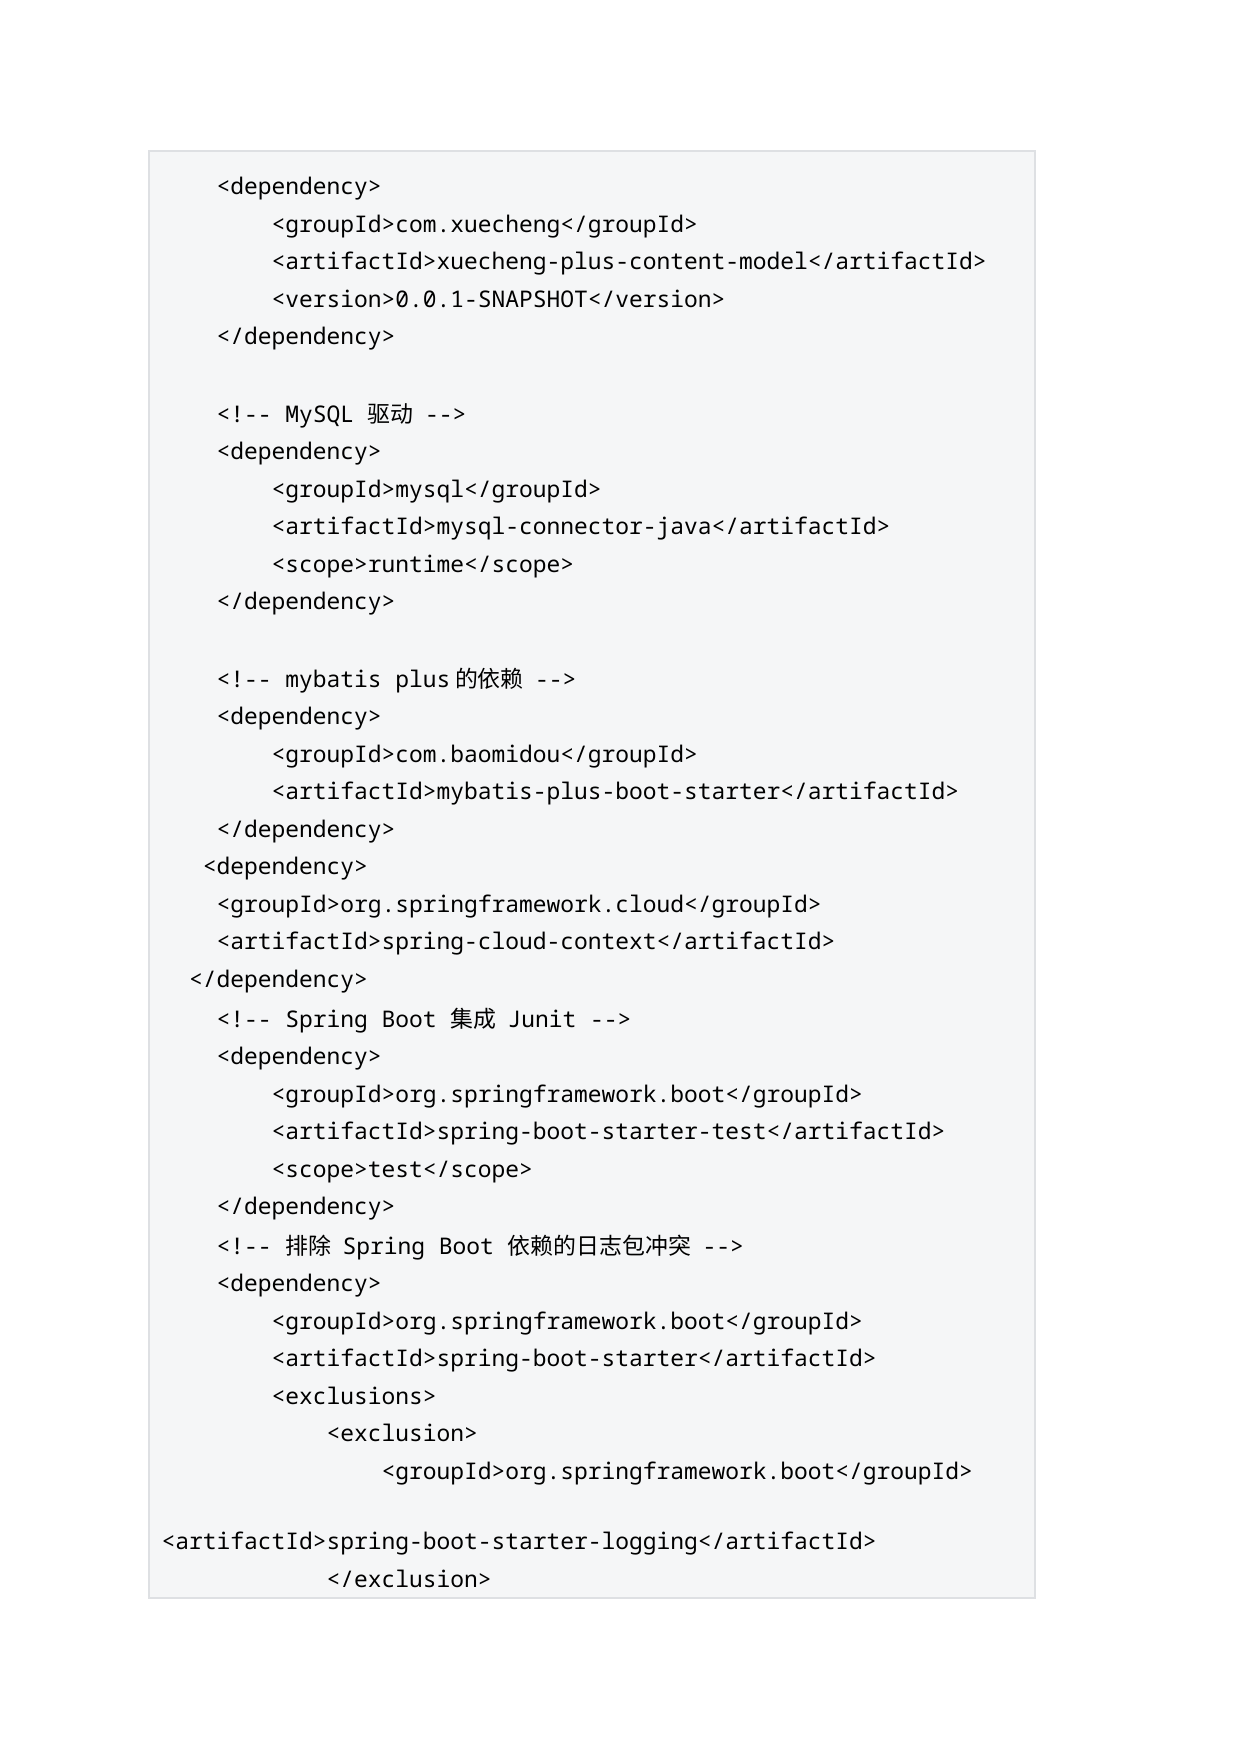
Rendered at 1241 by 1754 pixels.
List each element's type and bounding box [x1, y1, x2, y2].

table_header [150, 152, 1034, 1597]
